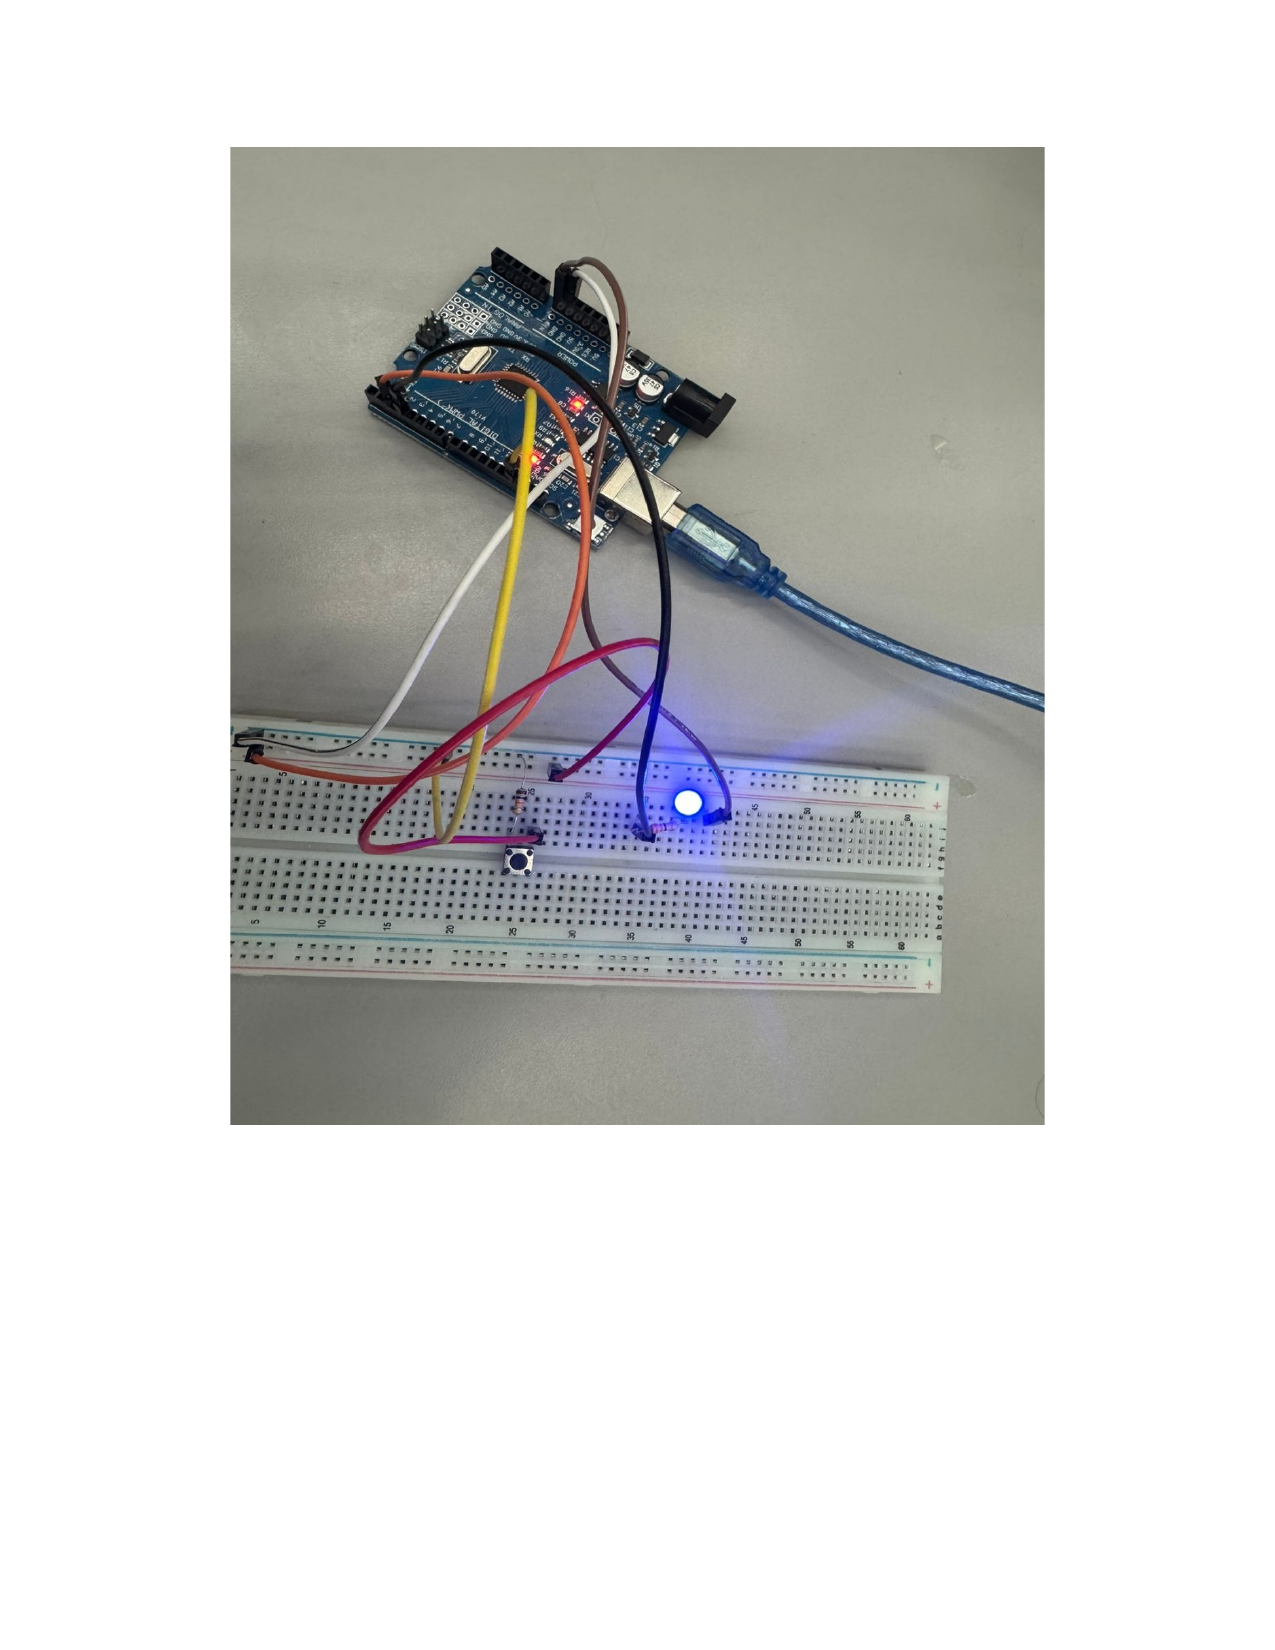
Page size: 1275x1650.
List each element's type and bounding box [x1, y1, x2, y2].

picture [230, 147, 1045, 1125]
